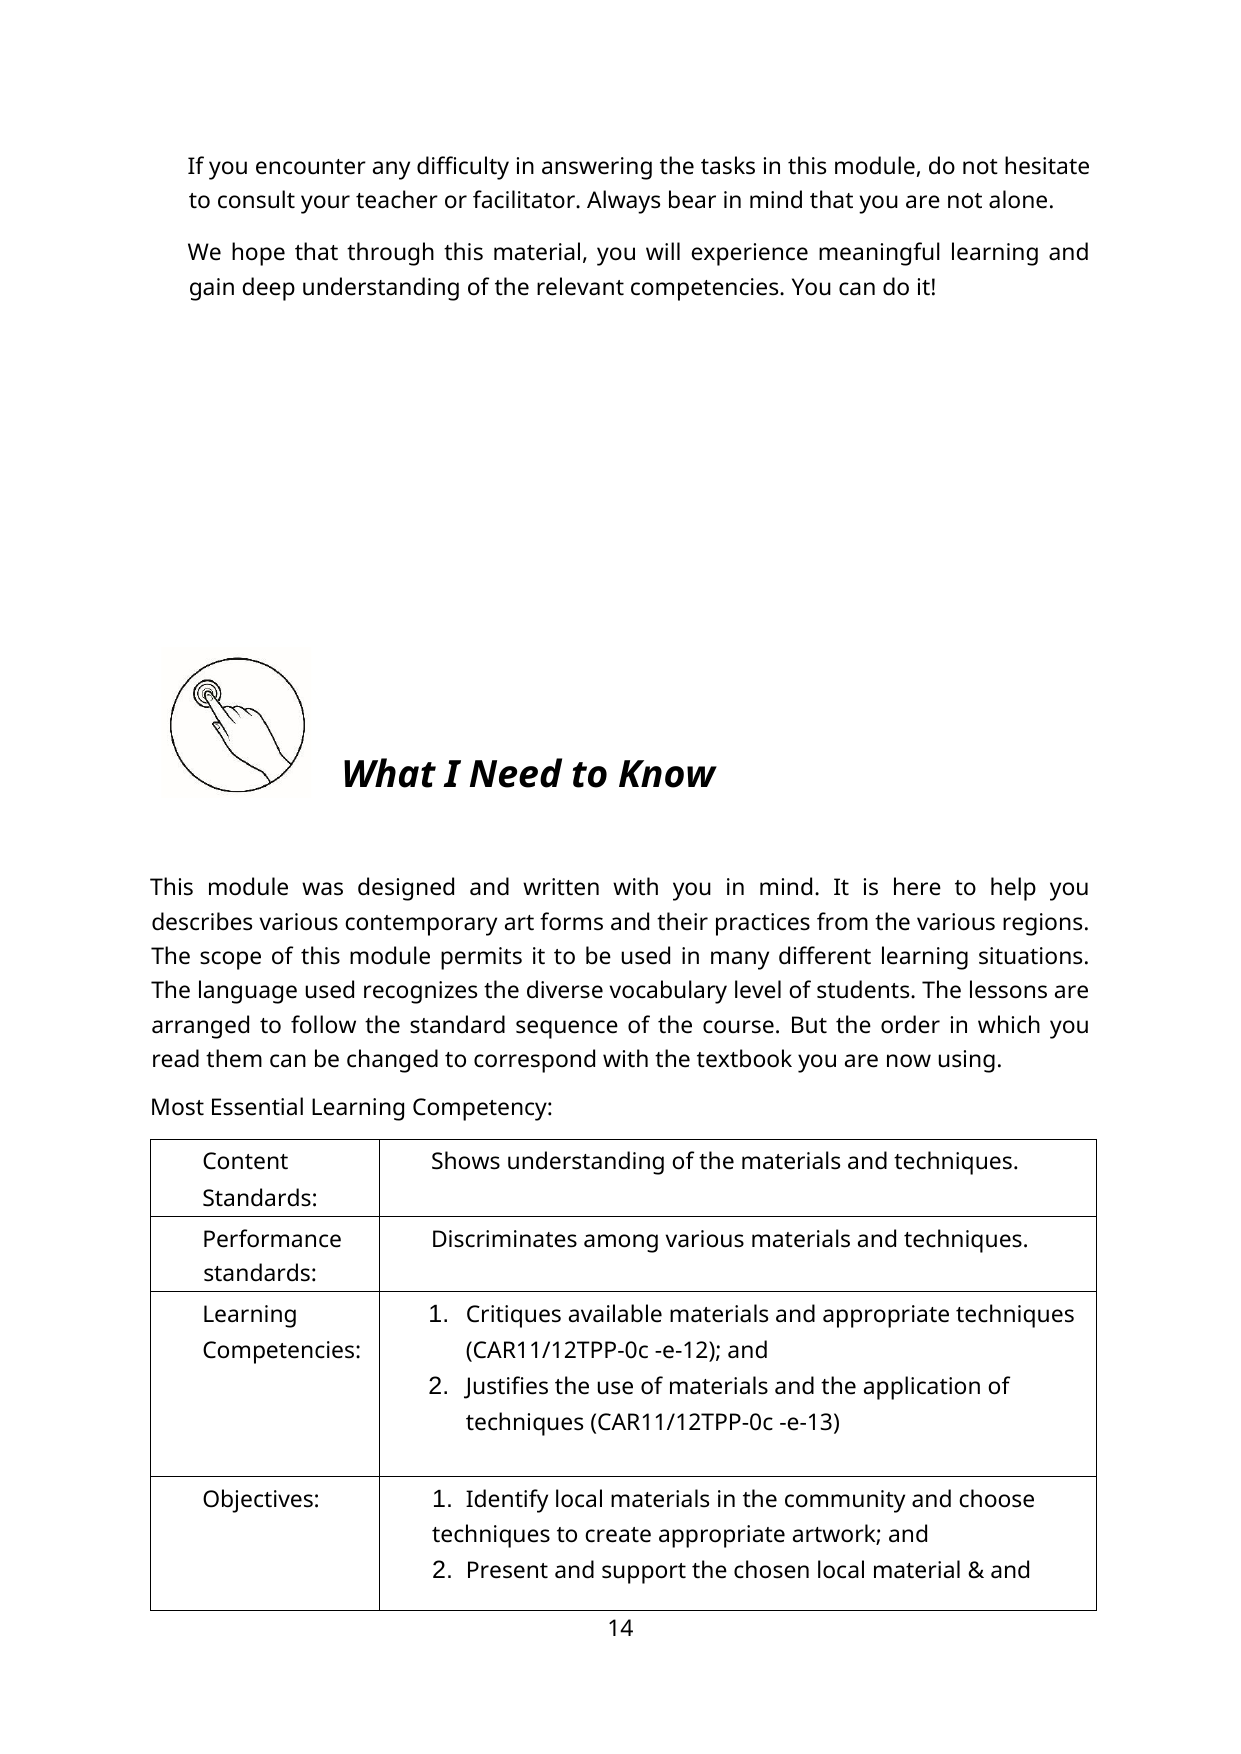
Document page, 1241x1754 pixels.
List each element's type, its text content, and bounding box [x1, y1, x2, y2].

table_cell Discriminates among various materials and techniques. [380, 1217, 1096, 1291]
text We hope that through this material, you will experience meaningful learning and gain deep understanding of the relevant competencies. You can do it! [187, 236, 1091, 302]
table_header Content Standards: [151, 1140, 379, 1216]
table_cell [380, 1477, 1096, 1609]
picture [161, 647, 312, 798]
table_cell Objectives: [151, 1477, 379, 1609]
table_cell Performance standards: [151, 1217, 379, 1291]
text Most Essential Learning Competency: [150, 1091, 1091, 1122]
table_header Shows understanding of the materials and techniques. [380, 1140, 1096, 1216]
text If you encounter any difficulty in answering the tasks in this module, do not hesitate to consult your teacher or facilitator. Always bear in mind that you are not alone. [187, 150, 1091, 216]
subtitle What I Need to Know [312, 747, 1091, 798]
table_cell Learning Competencies: [151, 1292, 379, 1476]
text This module was designed and written with you in mind. It is here to help you describes various contemporary art forms and their practices from the various regions. The scope of this module permits it to be used in many different learning situations. The language used recognizes the diverse vocabulary level of students. The lessons are arranged to follow the standard sequence of the course. But the order in which you read them can be changed to correspond with the textbook you are now using. [150, 871, 1091, 1074]
table_cell Critiques available materials and appropriate techniques (CAR11/12TPP-0c -e-12); and Justifies the use of materials and the application of techniques (CAR11/12TPP-0c -e-13) [380, 1292, 1096, 1476]
